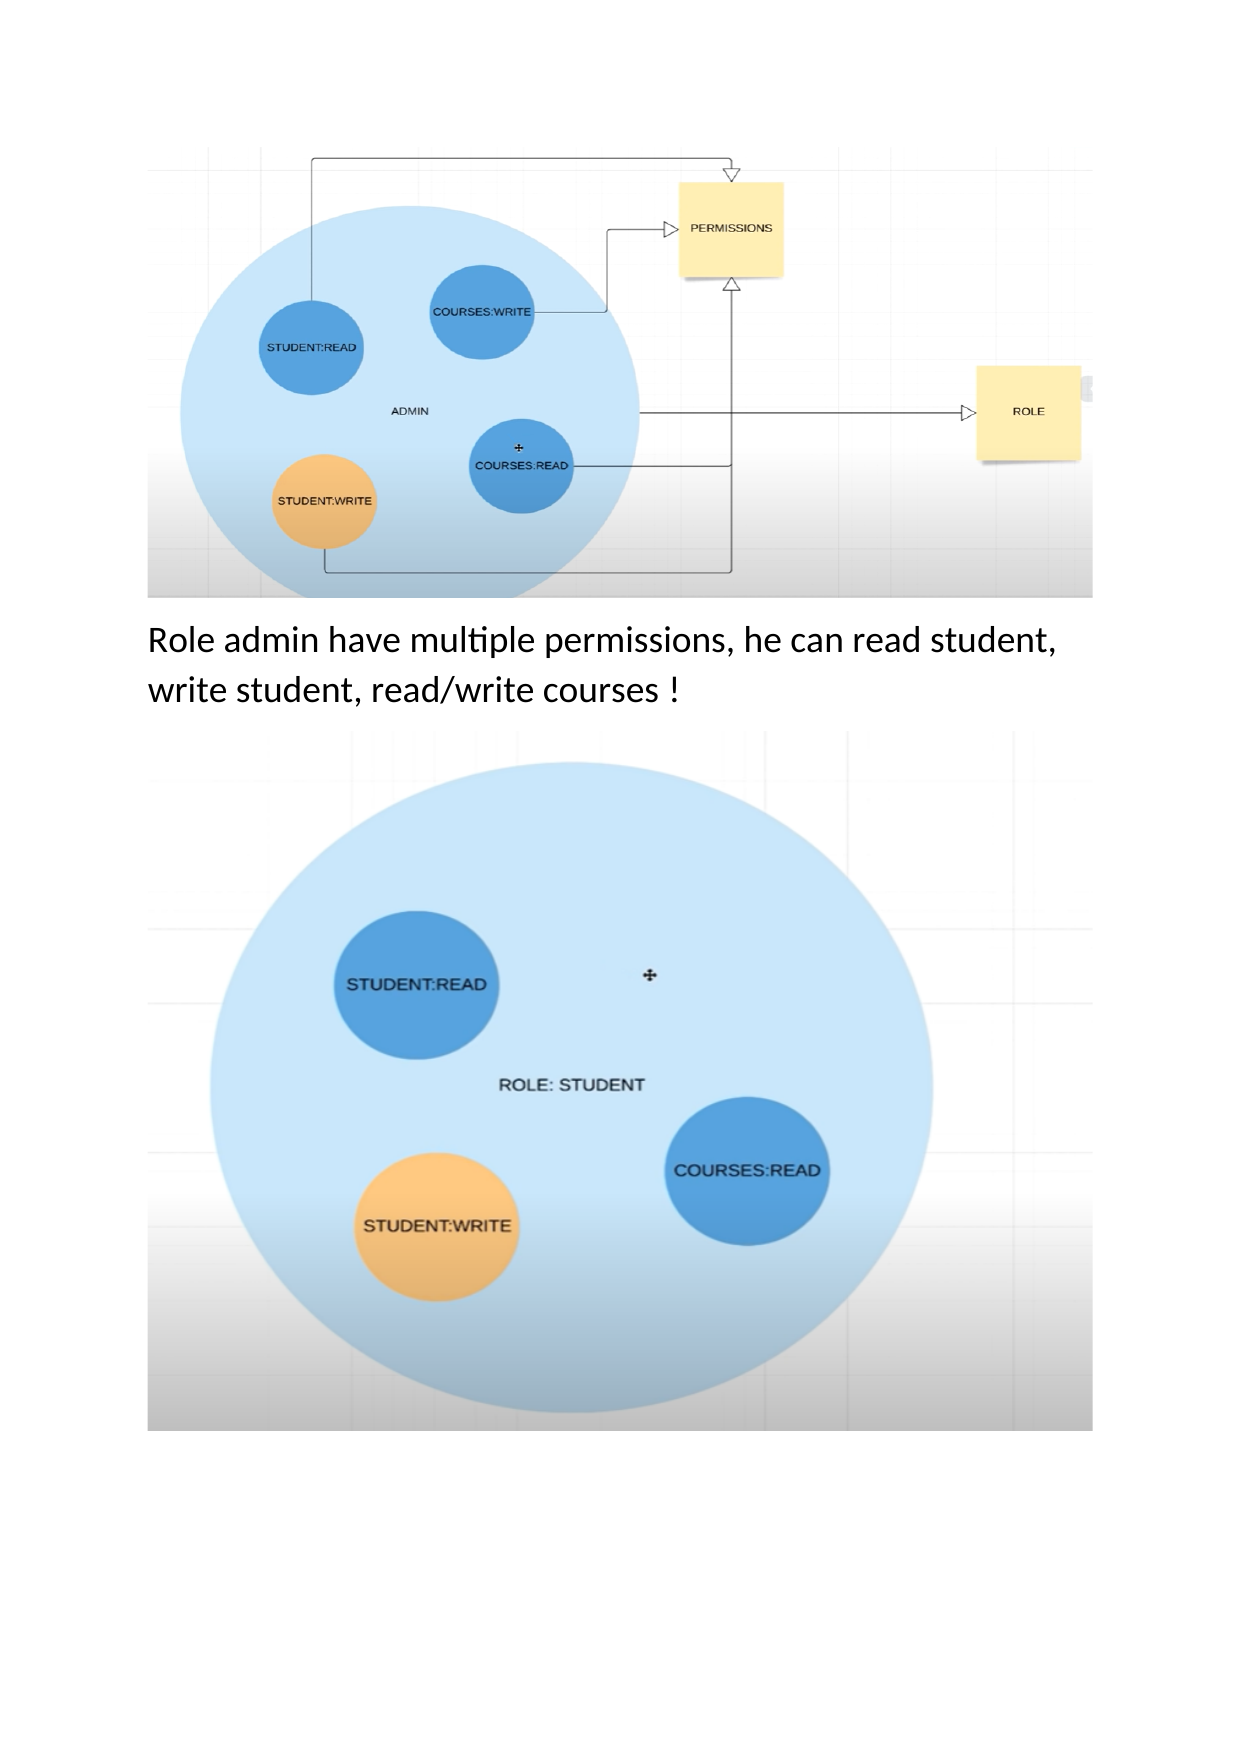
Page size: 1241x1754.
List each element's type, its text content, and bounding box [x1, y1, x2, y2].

picture [147, 731, 1093, 1431]
picture [147, 147, 1093, 598]
text Role admin have multiple permissions, he can read student, write student, read/write courses ! [148, 616, 1093, 711]
